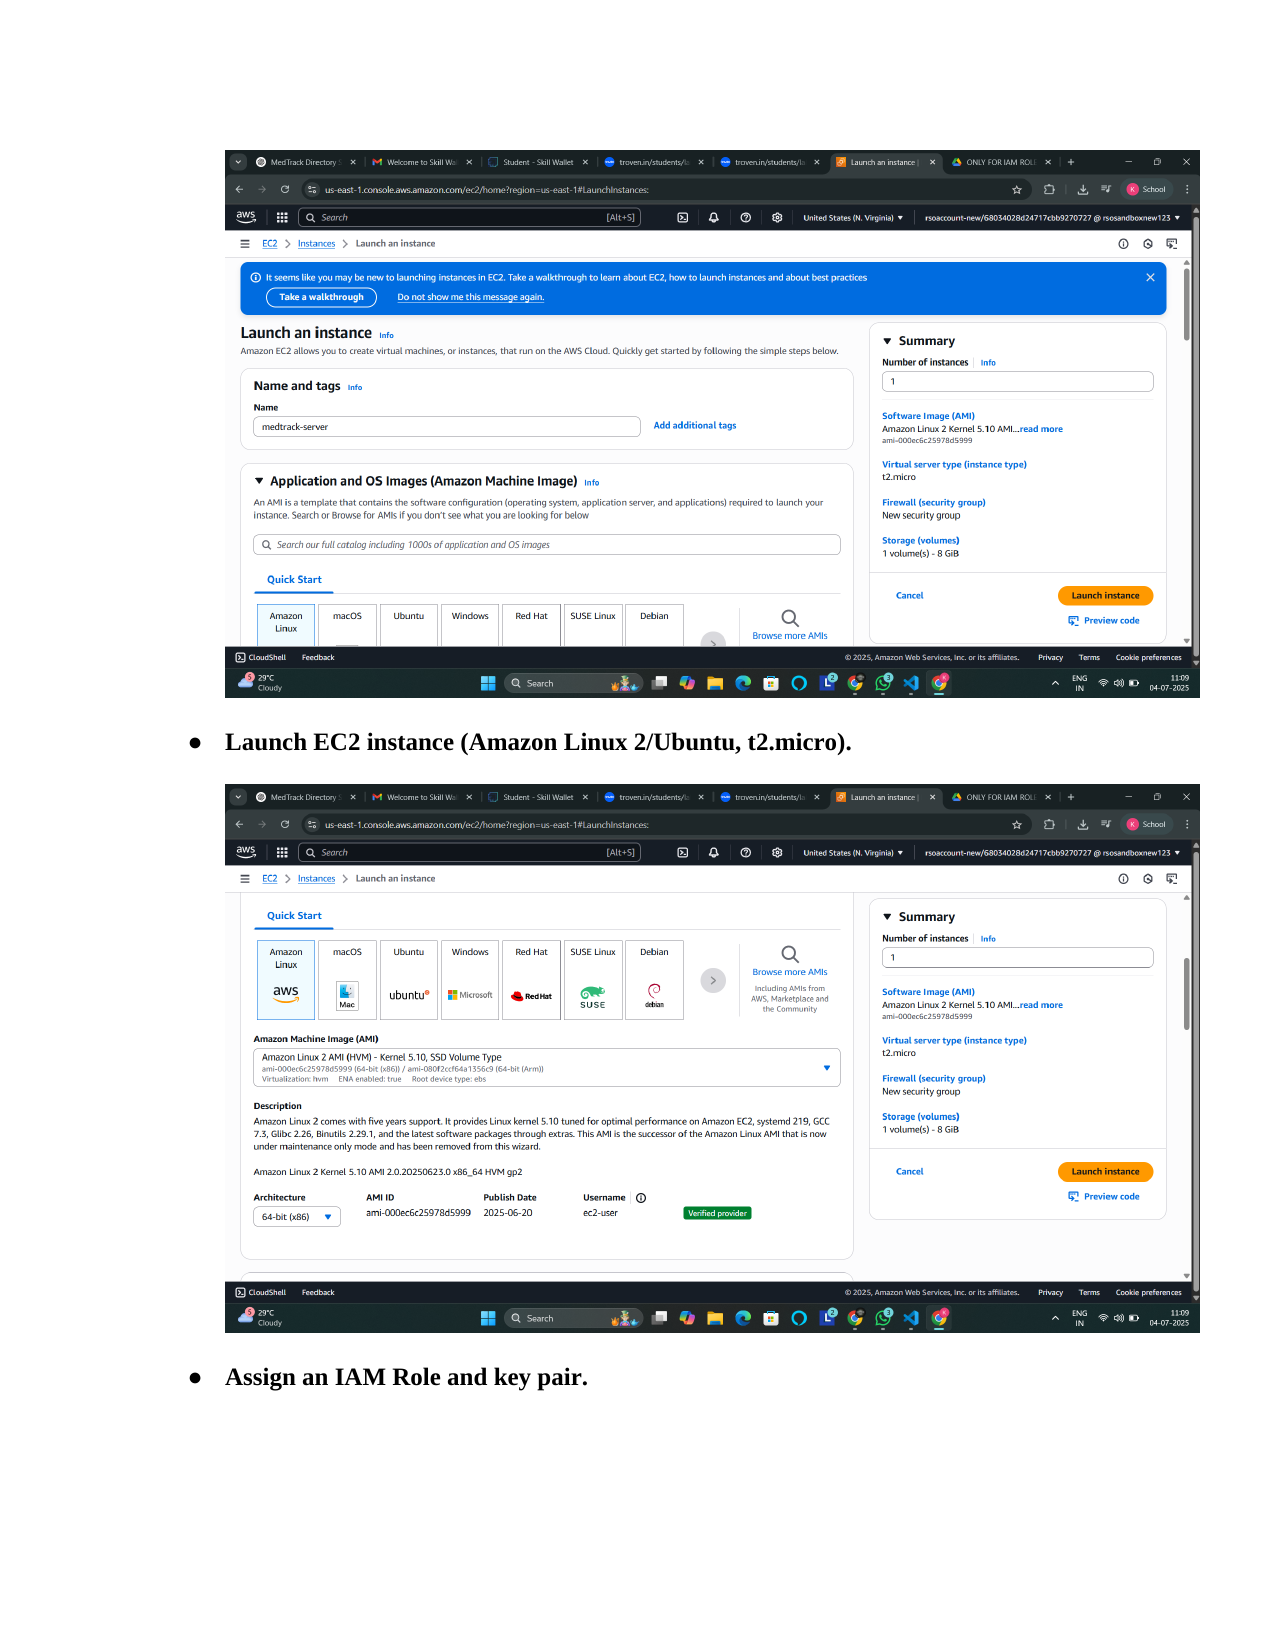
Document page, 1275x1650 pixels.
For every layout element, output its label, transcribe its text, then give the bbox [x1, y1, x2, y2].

list Assign an IAM Role and key pair. [187, 1362, 1125, 1390]
picture [225, 150, 1200, 698]
list Launch EC2 instance (Amazon Linux 2/Ubuntu, t2.micro). [187, 727, 1125, 756]
picture [225, 784, 1200, 1333]
